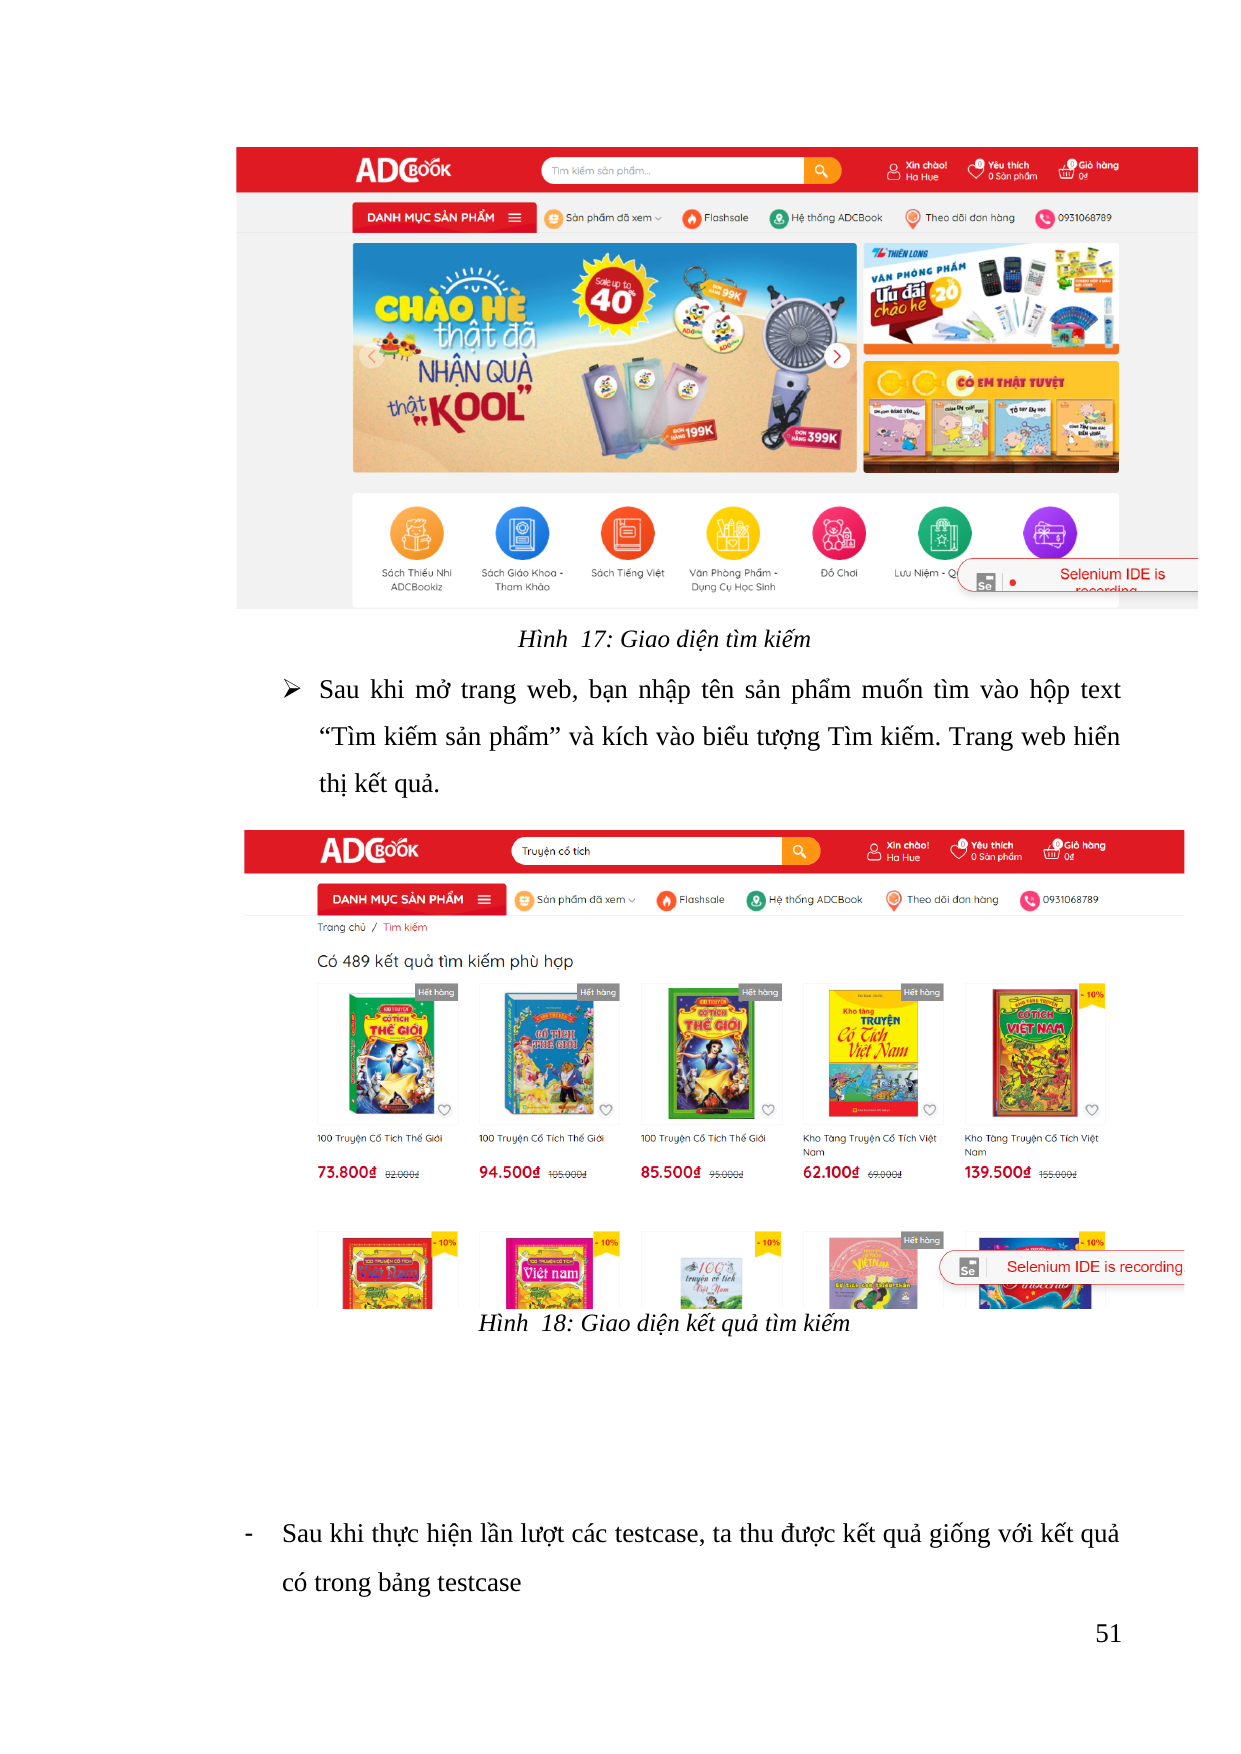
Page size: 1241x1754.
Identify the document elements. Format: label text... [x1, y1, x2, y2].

text Hình 18: Giao diện kết quả tìm kiếm [207, 1308, 1122, 1337]
list Sau khi thực hiện lần lượt các testcase, ta thu được kết quả giống với kết quả có trong bảng testcase [244, 1514, 1122, 1597]
text Hình 17: Giao diện tìm kiếm [207, 624, 1122, 652]
picture [1038, 1305, 1056, 1309]
list Sau khi mở trang web, bạn nhập tên sản phẩm muốn tìm vào hộp text “Tìm kiếm sản phẩm” và kích vào biểu tượng Tìm kiếm. Trang web hiển thị kết quả. [281, 673, 1122, 798]
picture [244, 830, 1185, 1309]
picture [236, 147, 1199, 609]
